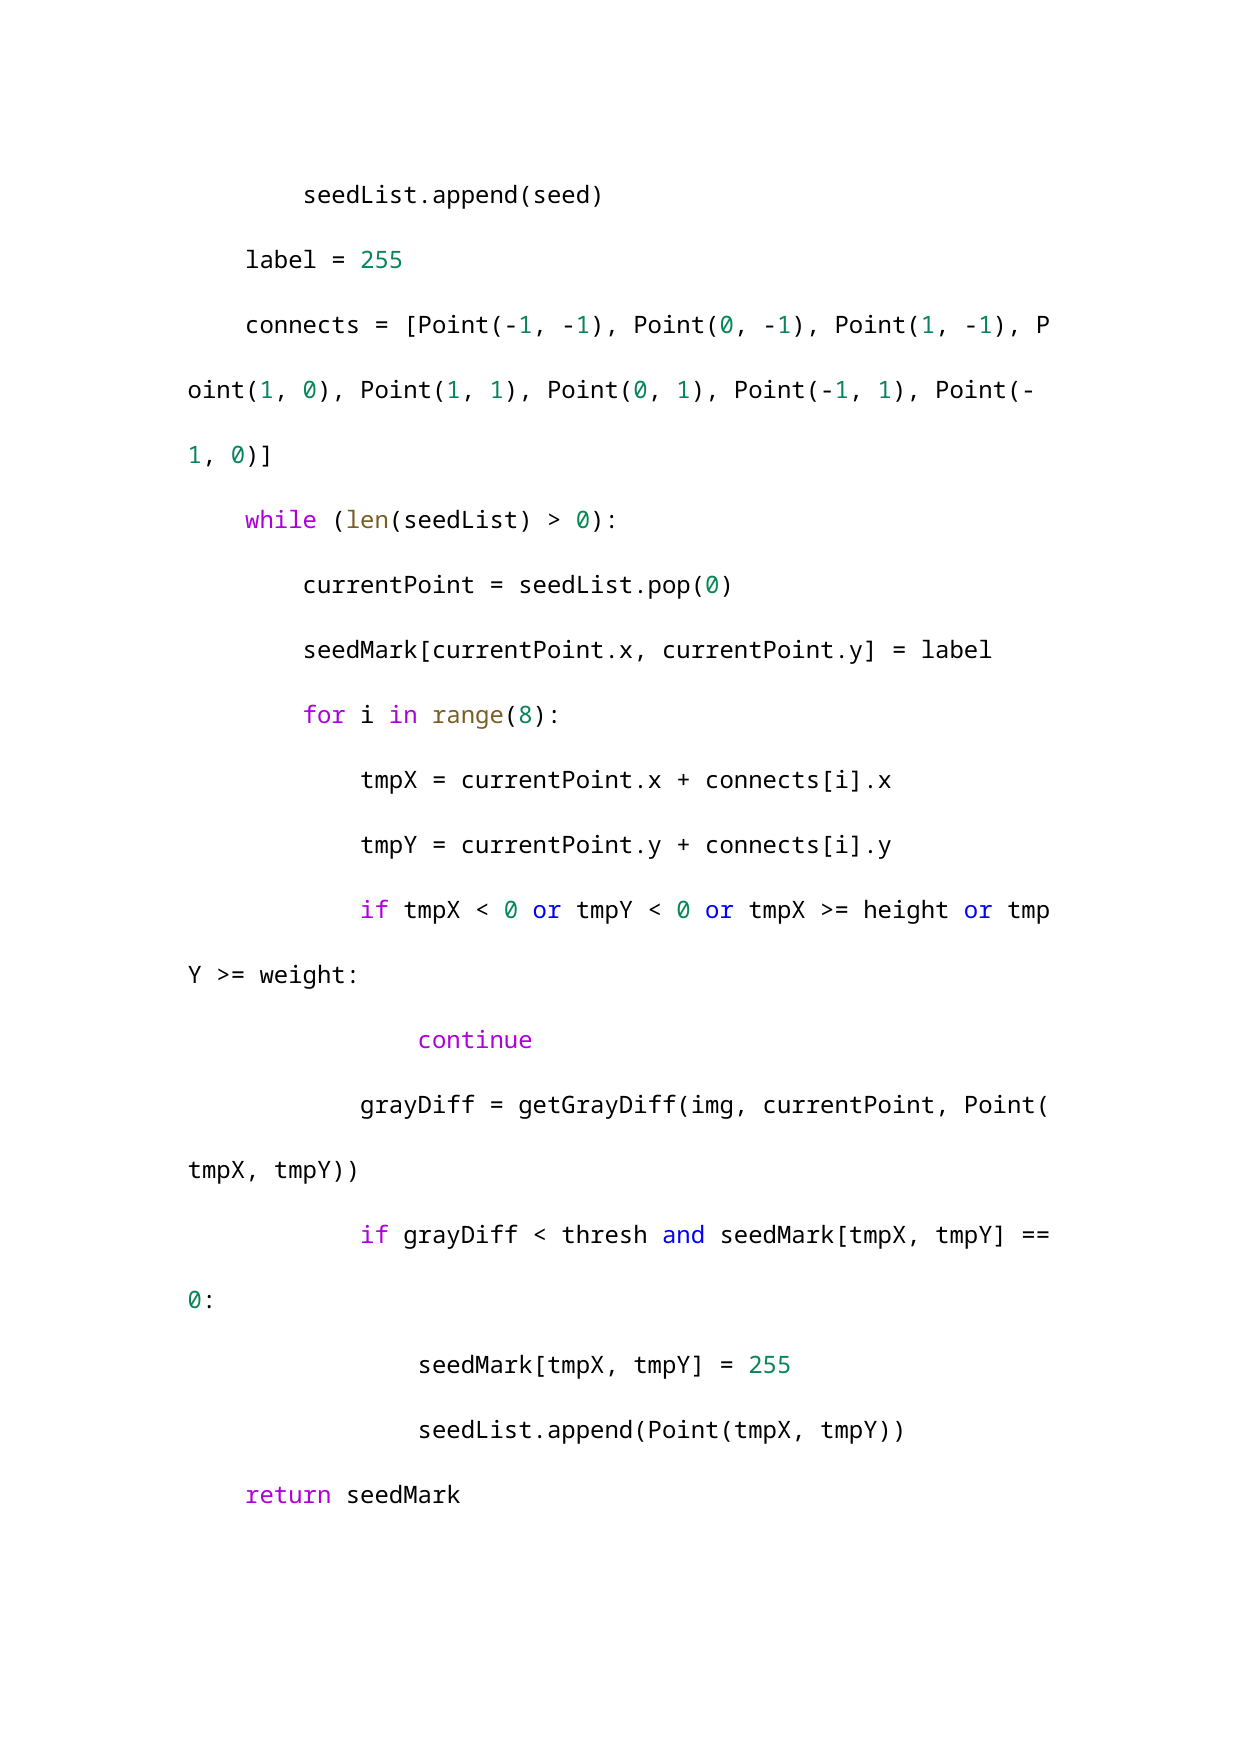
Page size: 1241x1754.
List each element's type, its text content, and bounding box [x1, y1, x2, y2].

text while (len(seedList) > 0): [187, 487, 1053, 552]
text seedMark[currentPoint.x, currentPoint.y] = label [187, 617, 1053, 682]
text for i in range(8): [187, 682, 1053, 747]
text if tmpX < 0 or tmpY < 0 or tmpX >= height or tmpY >= weight: [187, 877, 1053, 1007]
text currentPoint = seedList.pop(0) [187, 552, 1053, 617]
text seedList.append(seed) [187, 162, 1053, 227]
text if grayDiff < thresh and seedMark[tmpX, tmpY] == 0: [187, 1202, 1053, 1332]
text connects = [Point(-1, -1), Point(0, -1), Point(1, -1), Point(1, 0), Point(1, 1), Point(0, 1), Point(-1, 1), Point(-1, 0)] [187, 292, 1053, 487]
text grayDiff = getGrayDiff(img, currentPoint, Point(tmpX, tmpY)) [187, 1072, 1053, 1202]
text tmpY = currentPoint.y + connects[i].y [187, 812, 1053, 877]
text return seedMark [187, 1462, 1053, 1527]
text tmpX = currentPoint.x + connects[i].x [187, 747, 1053, 812]
text seedList.append(Point(tmpX, tmpY)) [187, 1397, 1053, 1462]
text label = 255 [187, 227, 1053, 292]
text continue [187, 1007, 1053, 1072]
text seedMark[tmpX, tmpY] = 255 [187, 1332, 1053, 1397]
